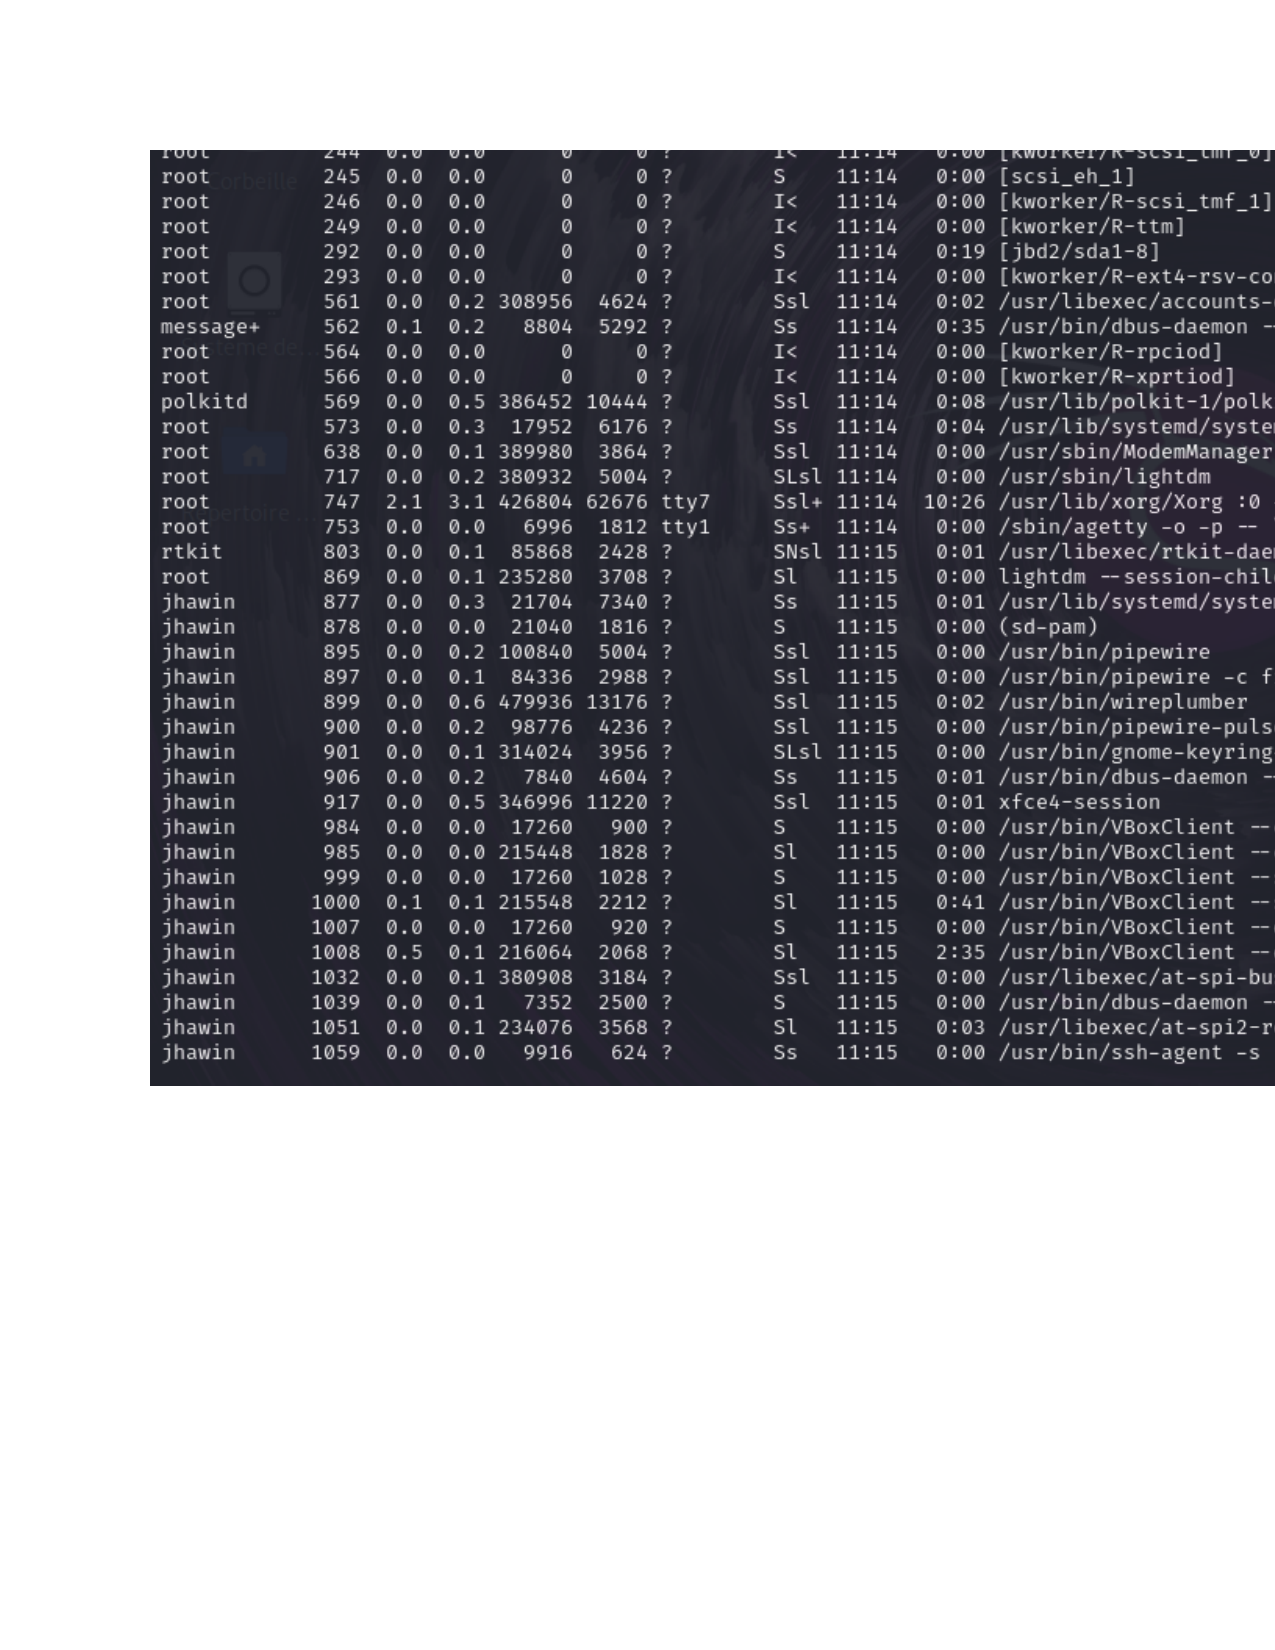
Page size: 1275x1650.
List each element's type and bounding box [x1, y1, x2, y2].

picture [150, 150, 1275, 1086]
